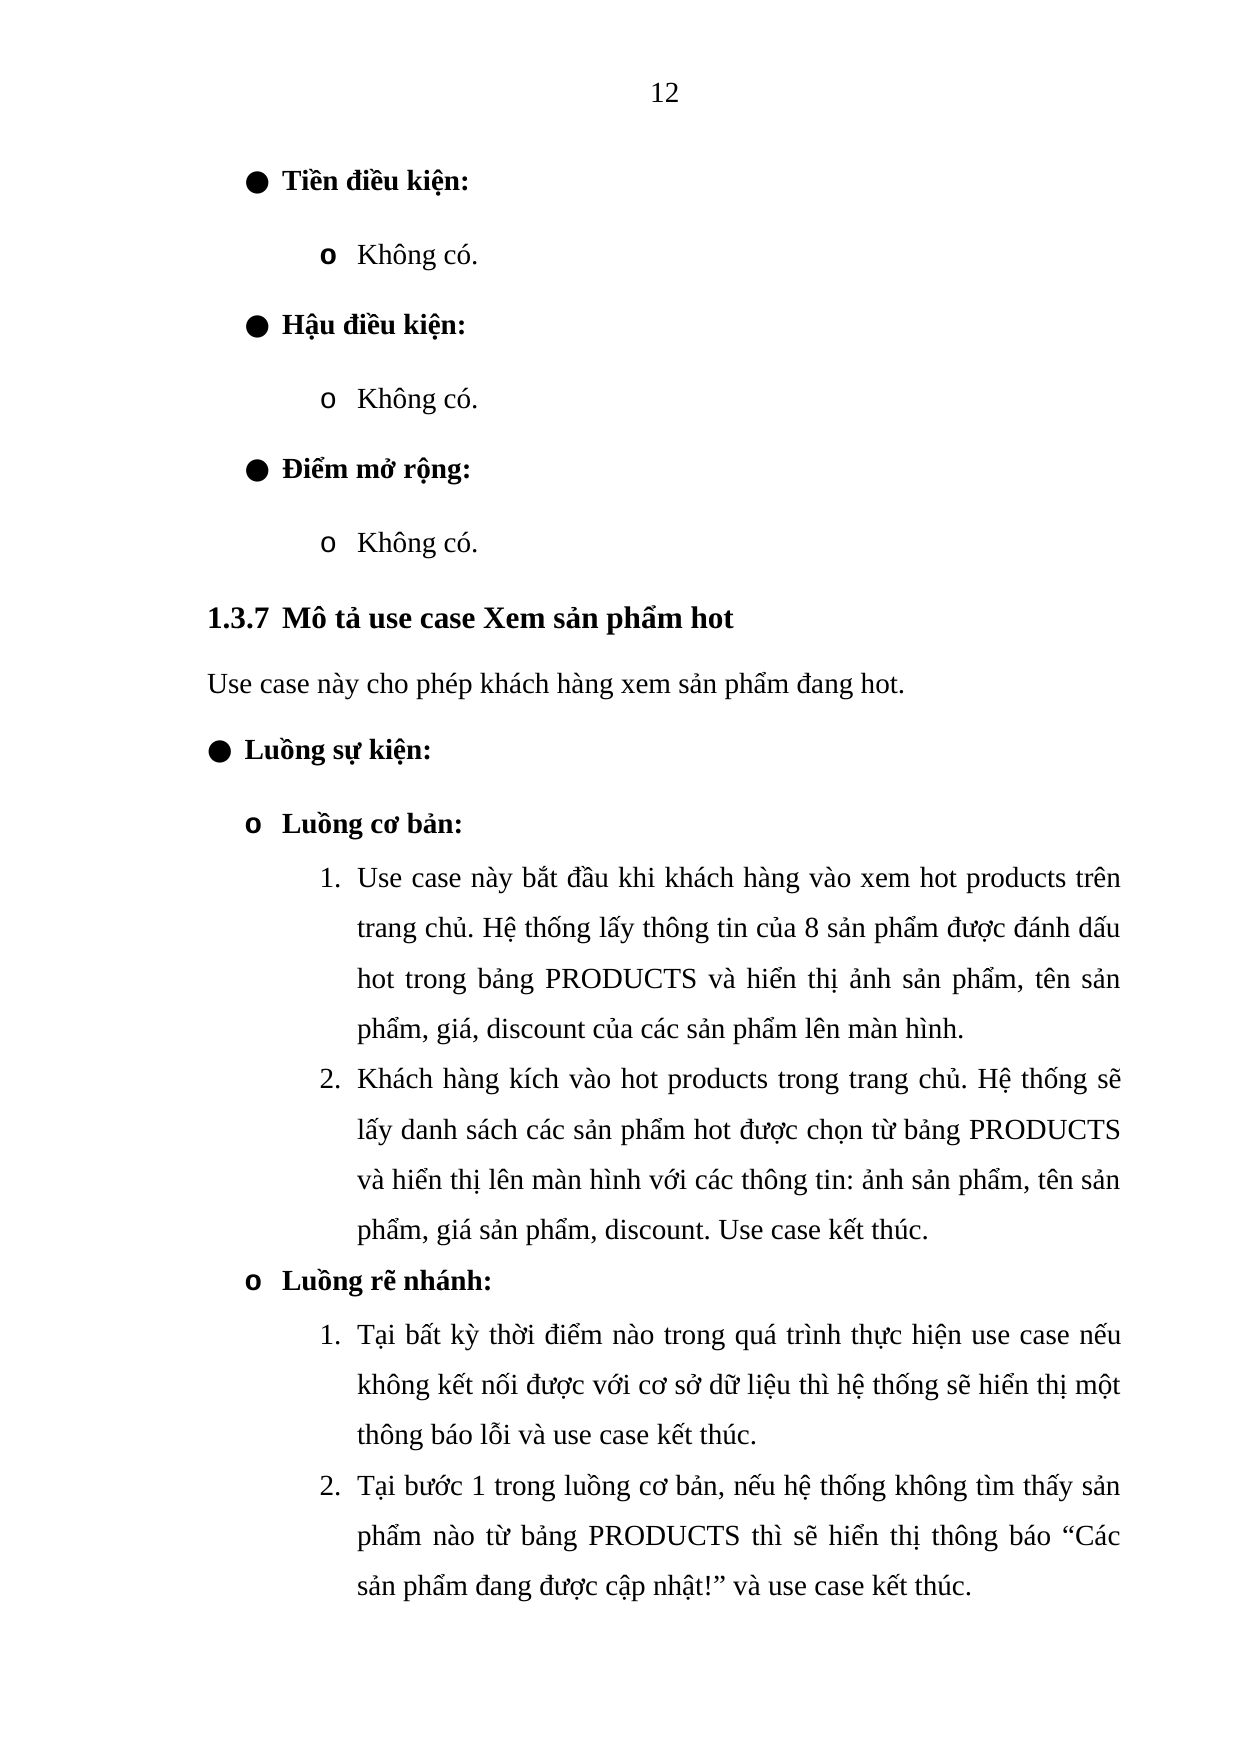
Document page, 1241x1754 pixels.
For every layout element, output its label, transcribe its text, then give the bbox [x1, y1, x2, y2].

list Tiền điều kiện: [244, 148, 1122, 207]
list Không có. [319, 525, 1122, 561]
list Điểm mở rộng: [244, 435, 1122, 495]
list Luồng sự kiện: [207, 716, 1122, 776]
list Hậu điều kiện: [244, 291, 1122, 351]
list Use case này bắt đầu khi khách hàng vào xem hot products trên trang chủ. Hệ thống lấy thông tin của 8 sản phẩm được đánh dấu hot trong bảng PRODUCTS và hiển thị ảnh sản phẩm, tên sản phẩm, giá, discount của các sản phẩm lên màn hình. [319, 860, 1122, 1045]
text Use case này cho phép khách hàng xem sản phẩm đang hot. [207, 666, 1122, 700]
list Không có. [319, 237, 1122, 273]
list Luồng rẽ nhánh: [244, 1263, 1122, 1299]
subtitle Mô tả use case Xem sản phẩm hot [207, 600, 1122, 636]
list Không có. [319, 381, 1122, 417]
list Tại bước 1 trong luồng cơ bản, nếu hệ thống không tìm thấy sản phẩm nào từ bảng PRODUCTS thì sẽ hiển thị thông báo “Các sản phẩm đang được cập nhật!” và use case kết thúc. [319, 1468, 1122, 1602]
list Tại bất kỳ thời điểm nào trong quá trình thực hiện use case nếu không kết nối được với cơ sở dữ liệu thì hệ thống sẽ hiển thị một thông báo lỗi và use case kết thúc. [319, 1317, 1122, 1451]
list Luồng cơ bản: [244, 806, 1122, 842]
list Khách hàng kích vào hot products trong trang chủ. Hệ thống sẽ lấy danh sách các sản phẩm hot được chọn từ bảng PRODUCTS và hiển thị lên màn hình với các thông tin: ảnh sản phẩm, tên sản phẩm, giá sản phẩm, discount. Use case kết thúc. [319, 1061, 1122, 1246]
